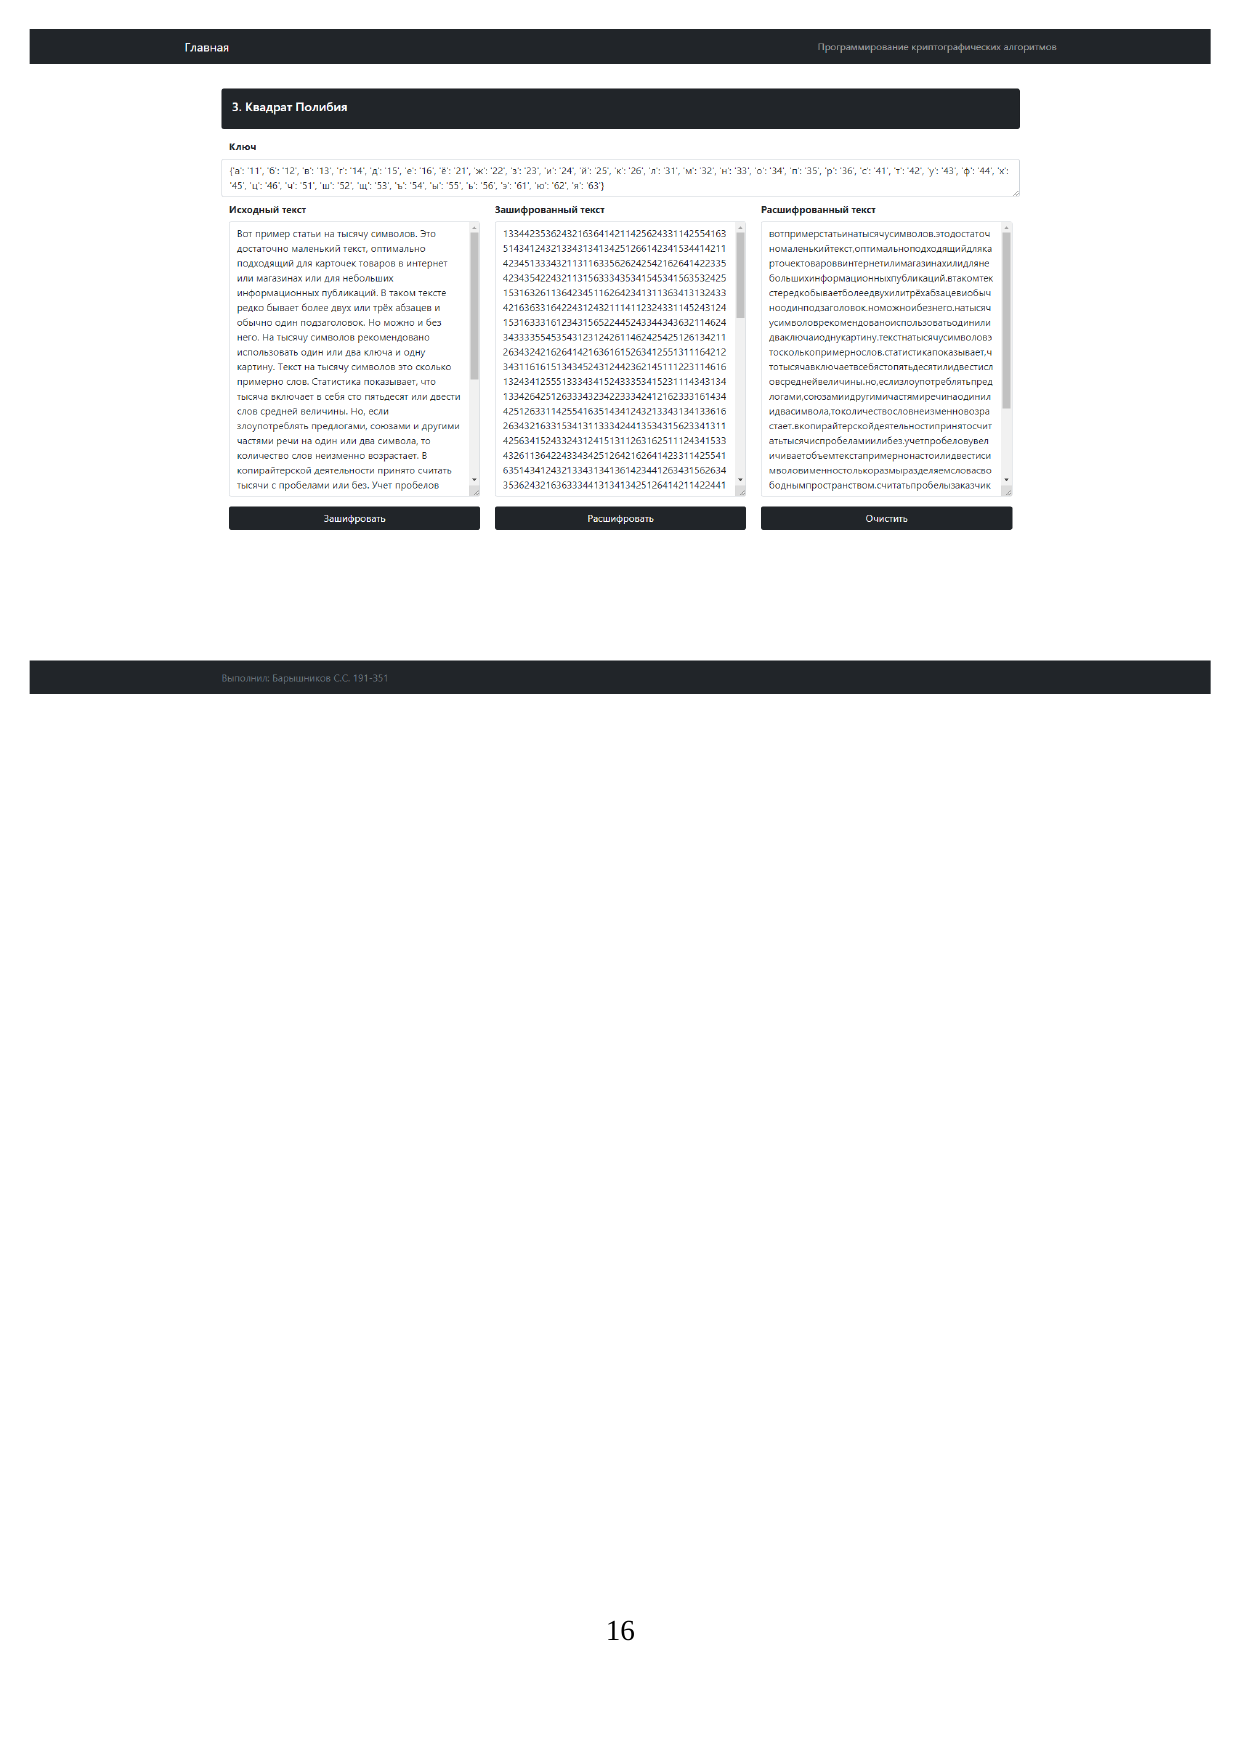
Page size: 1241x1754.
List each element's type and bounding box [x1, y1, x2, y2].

picture [29, 29, 1211, 694]
